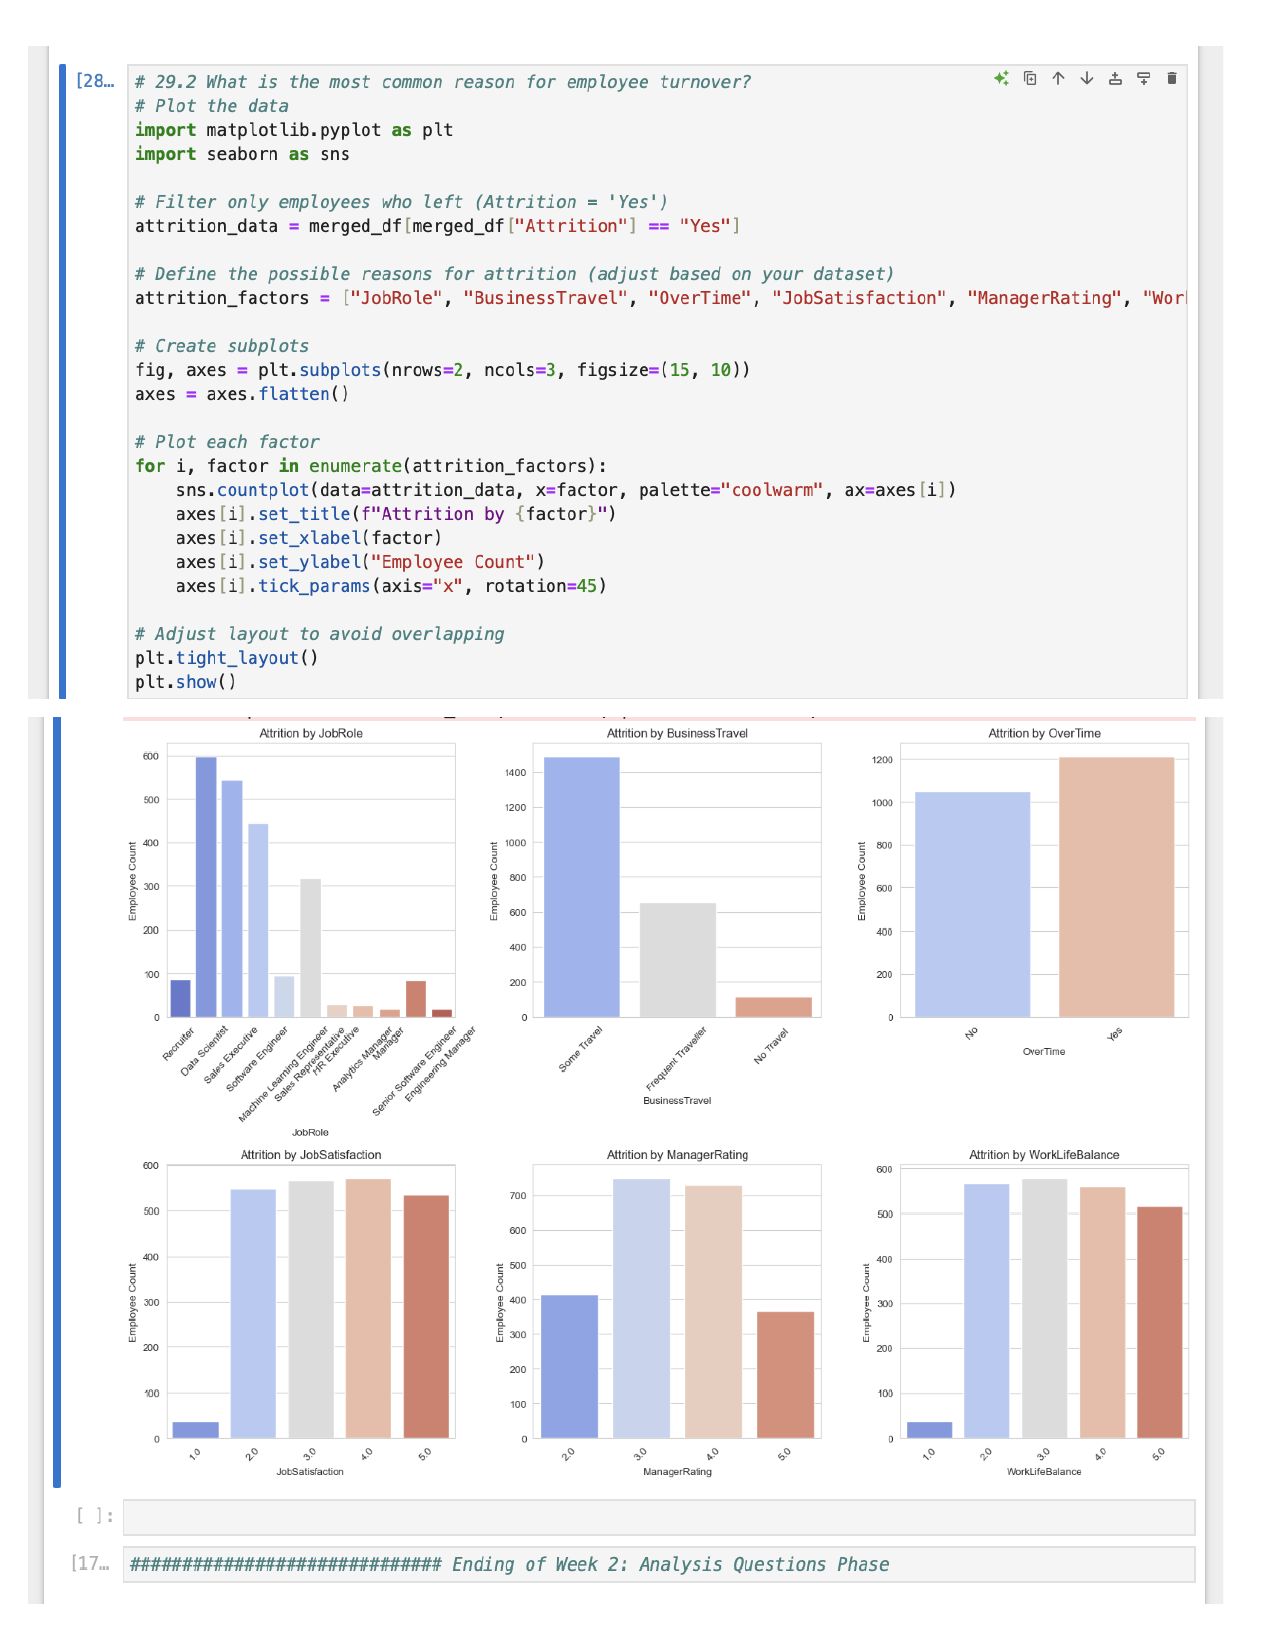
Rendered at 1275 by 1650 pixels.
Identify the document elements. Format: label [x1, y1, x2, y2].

picture [28, 717, 1224, 1604]
picture [28, 46, 1224, 699]
